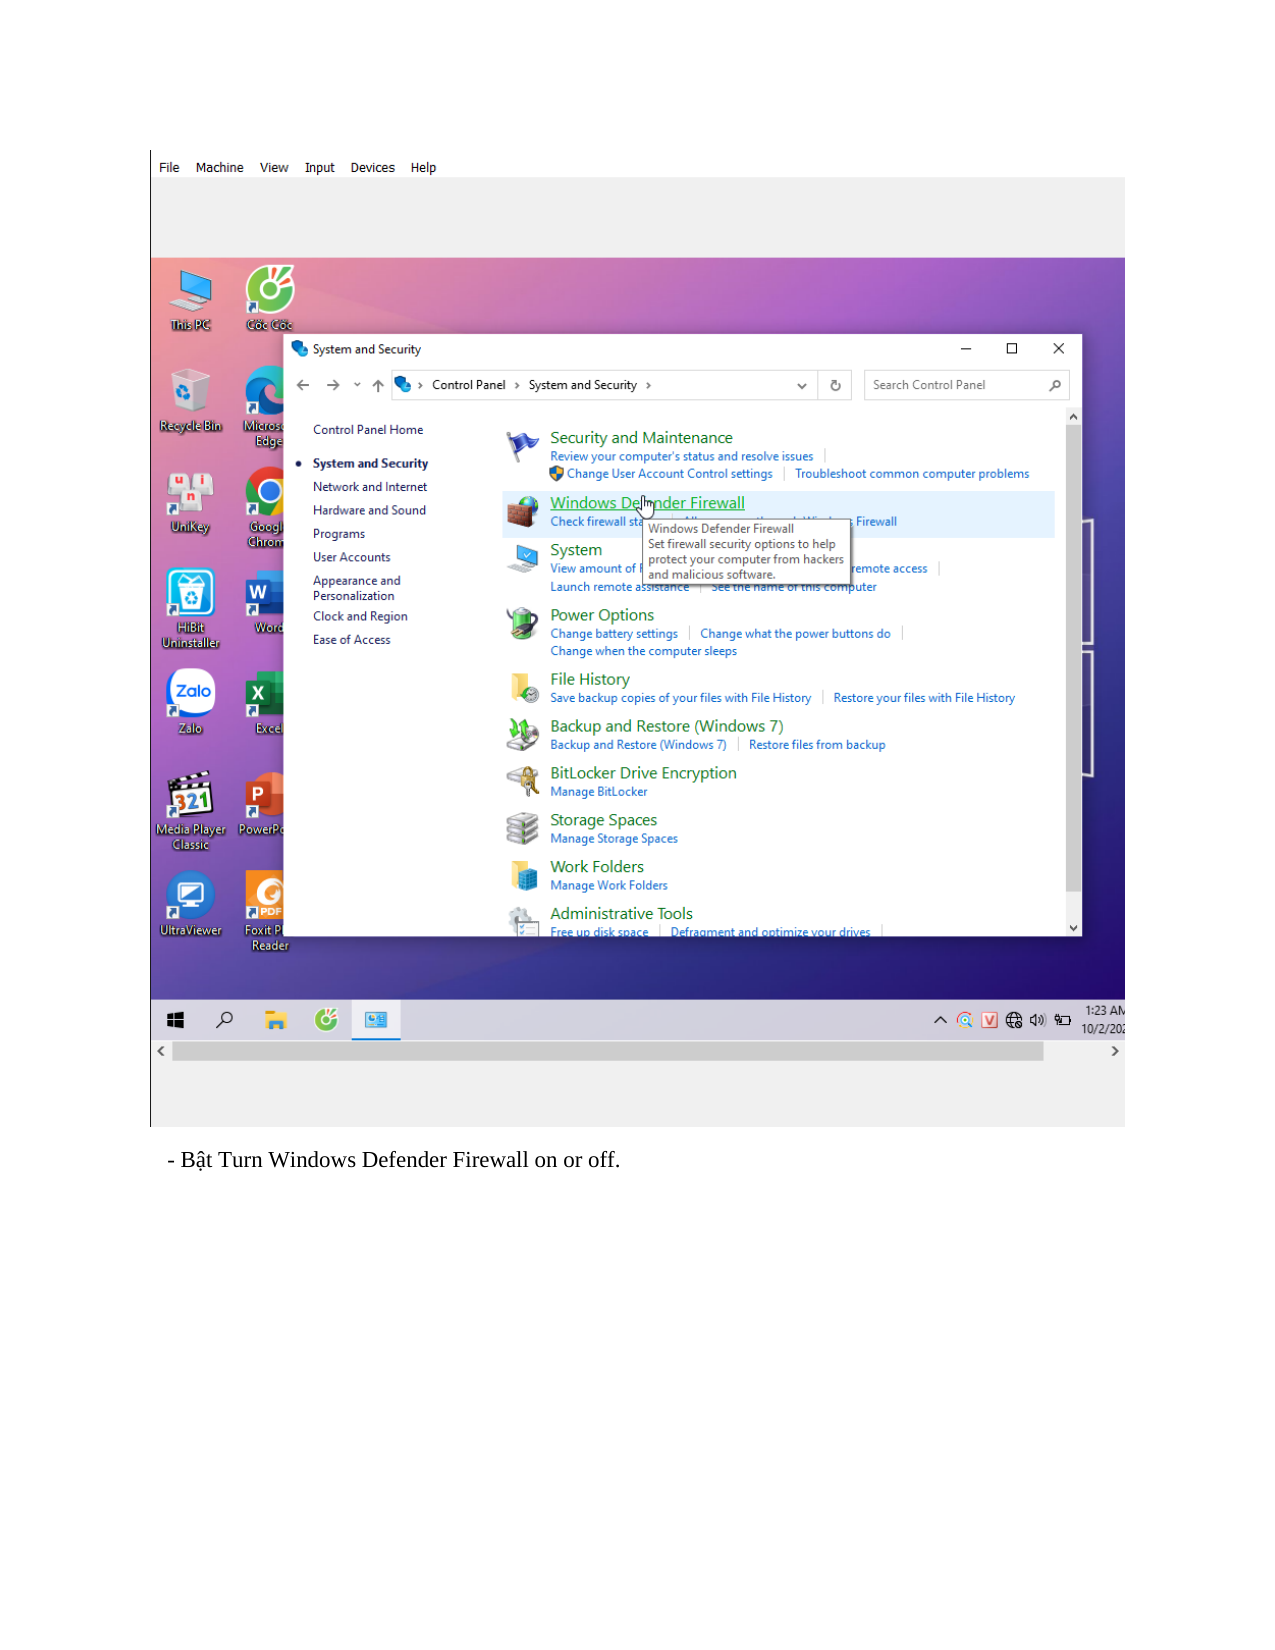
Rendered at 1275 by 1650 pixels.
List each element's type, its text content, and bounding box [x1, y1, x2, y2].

text - Bật Turn Windows Defender Firewall on or off. [150, 1146, 1125, 1172]
picture [150, 150, 1125, 1127]
